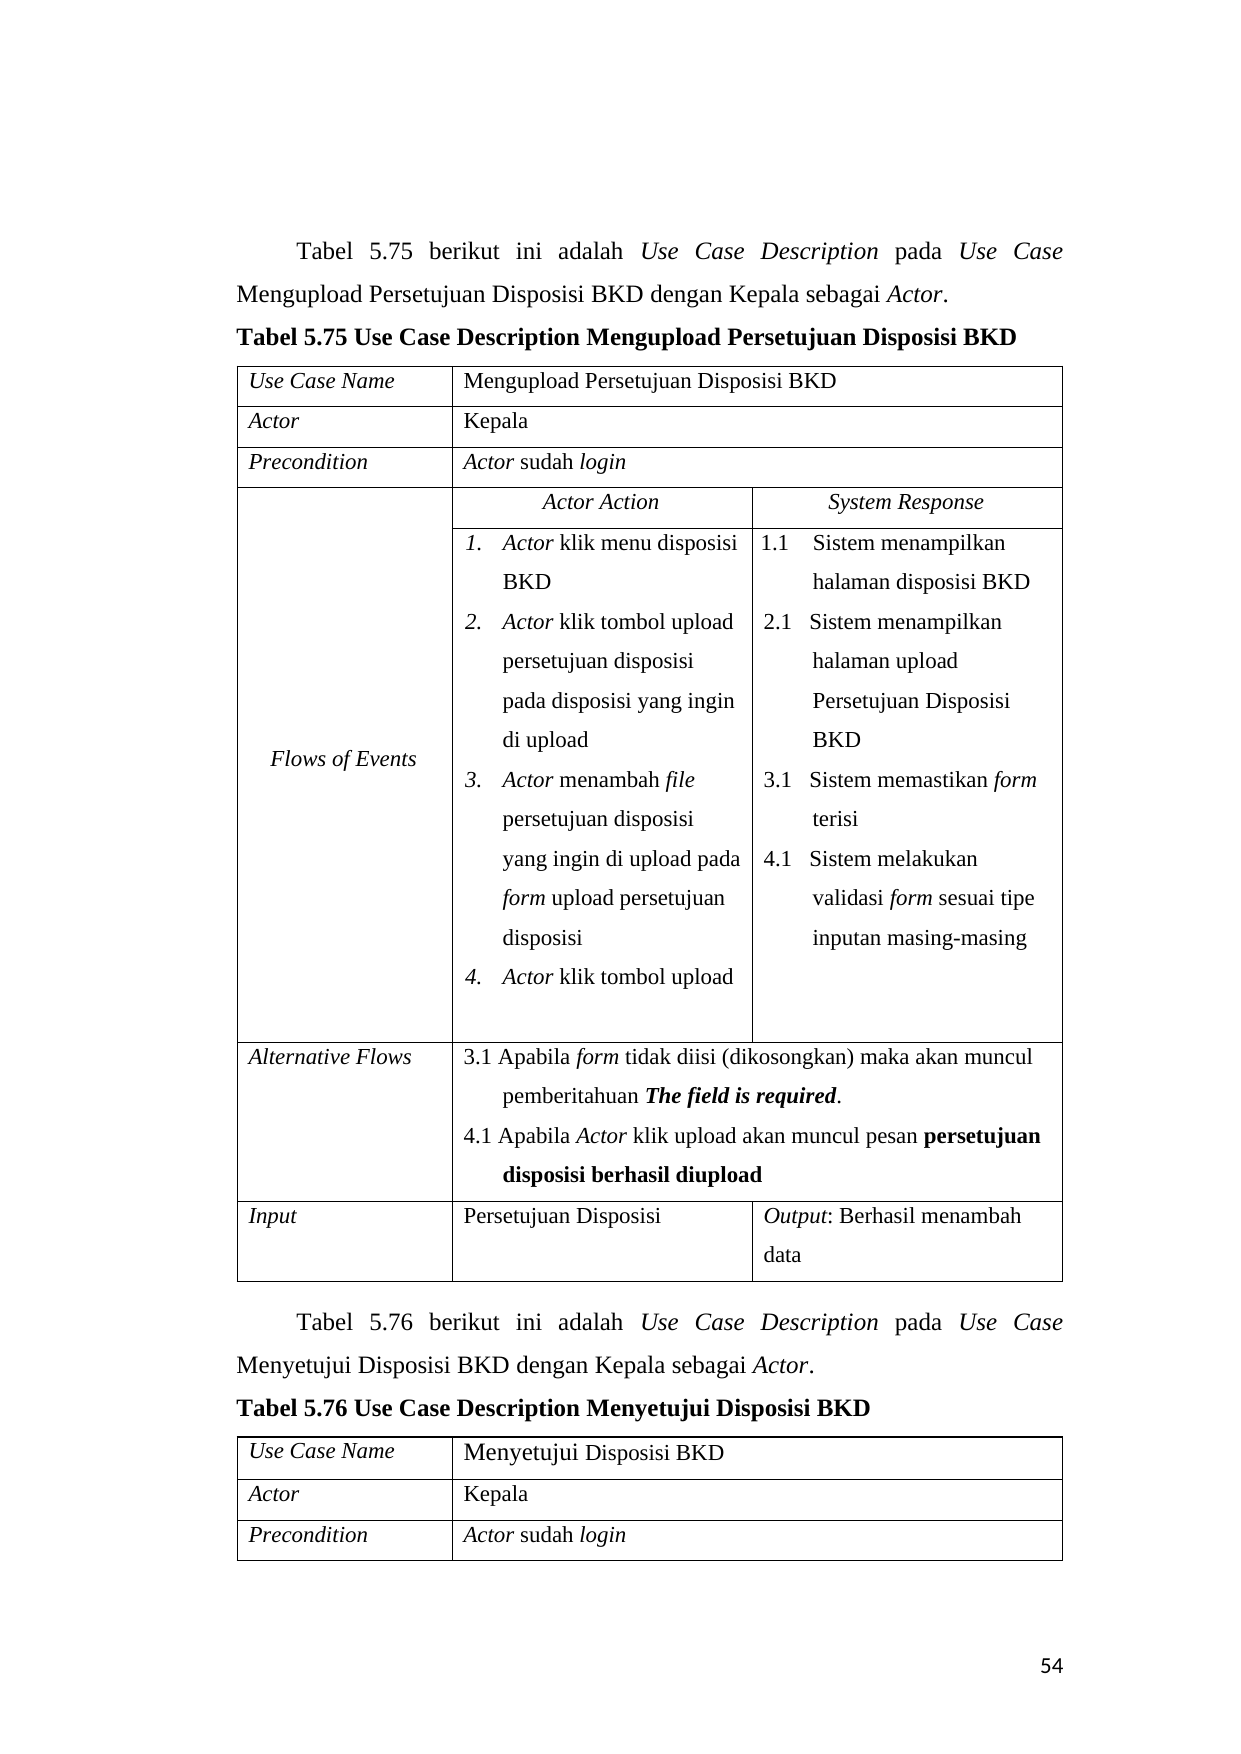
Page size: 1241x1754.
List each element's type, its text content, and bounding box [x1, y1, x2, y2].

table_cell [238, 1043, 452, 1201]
text Tabel 5.76 Use Case Description Menyetujui Disposisi BKD [236, 1393, 1063, 1422]
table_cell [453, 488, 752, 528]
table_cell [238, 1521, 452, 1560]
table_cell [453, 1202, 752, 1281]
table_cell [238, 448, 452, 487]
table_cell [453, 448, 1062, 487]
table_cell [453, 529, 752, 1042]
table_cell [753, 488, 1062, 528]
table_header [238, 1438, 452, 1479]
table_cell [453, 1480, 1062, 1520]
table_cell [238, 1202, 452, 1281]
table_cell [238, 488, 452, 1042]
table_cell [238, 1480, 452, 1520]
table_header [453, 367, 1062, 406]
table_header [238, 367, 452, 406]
text Tabel 5.76 berikut ini adalah Use Case Description pada Use Case Menyetujui Disposisi BKD dengan Kepala sebagai Actor. [236, 1307, 1063, 1379]
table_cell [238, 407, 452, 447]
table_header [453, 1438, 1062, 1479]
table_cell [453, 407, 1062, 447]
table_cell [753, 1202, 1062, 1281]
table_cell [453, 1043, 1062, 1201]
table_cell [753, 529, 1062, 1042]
text Tabel 5.75 berikut ini adalah Use Case Description pada Use Case Mengupload Persetujuan Disposisi BKD dengan Kepala sebagai Actor. [236, 236, 1063, 308]
text Tabel 5.75 Use Case Description Mengupload Persetujuan Disposisi BKD [236, 322, 1063, 351]
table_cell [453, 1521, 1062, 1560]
